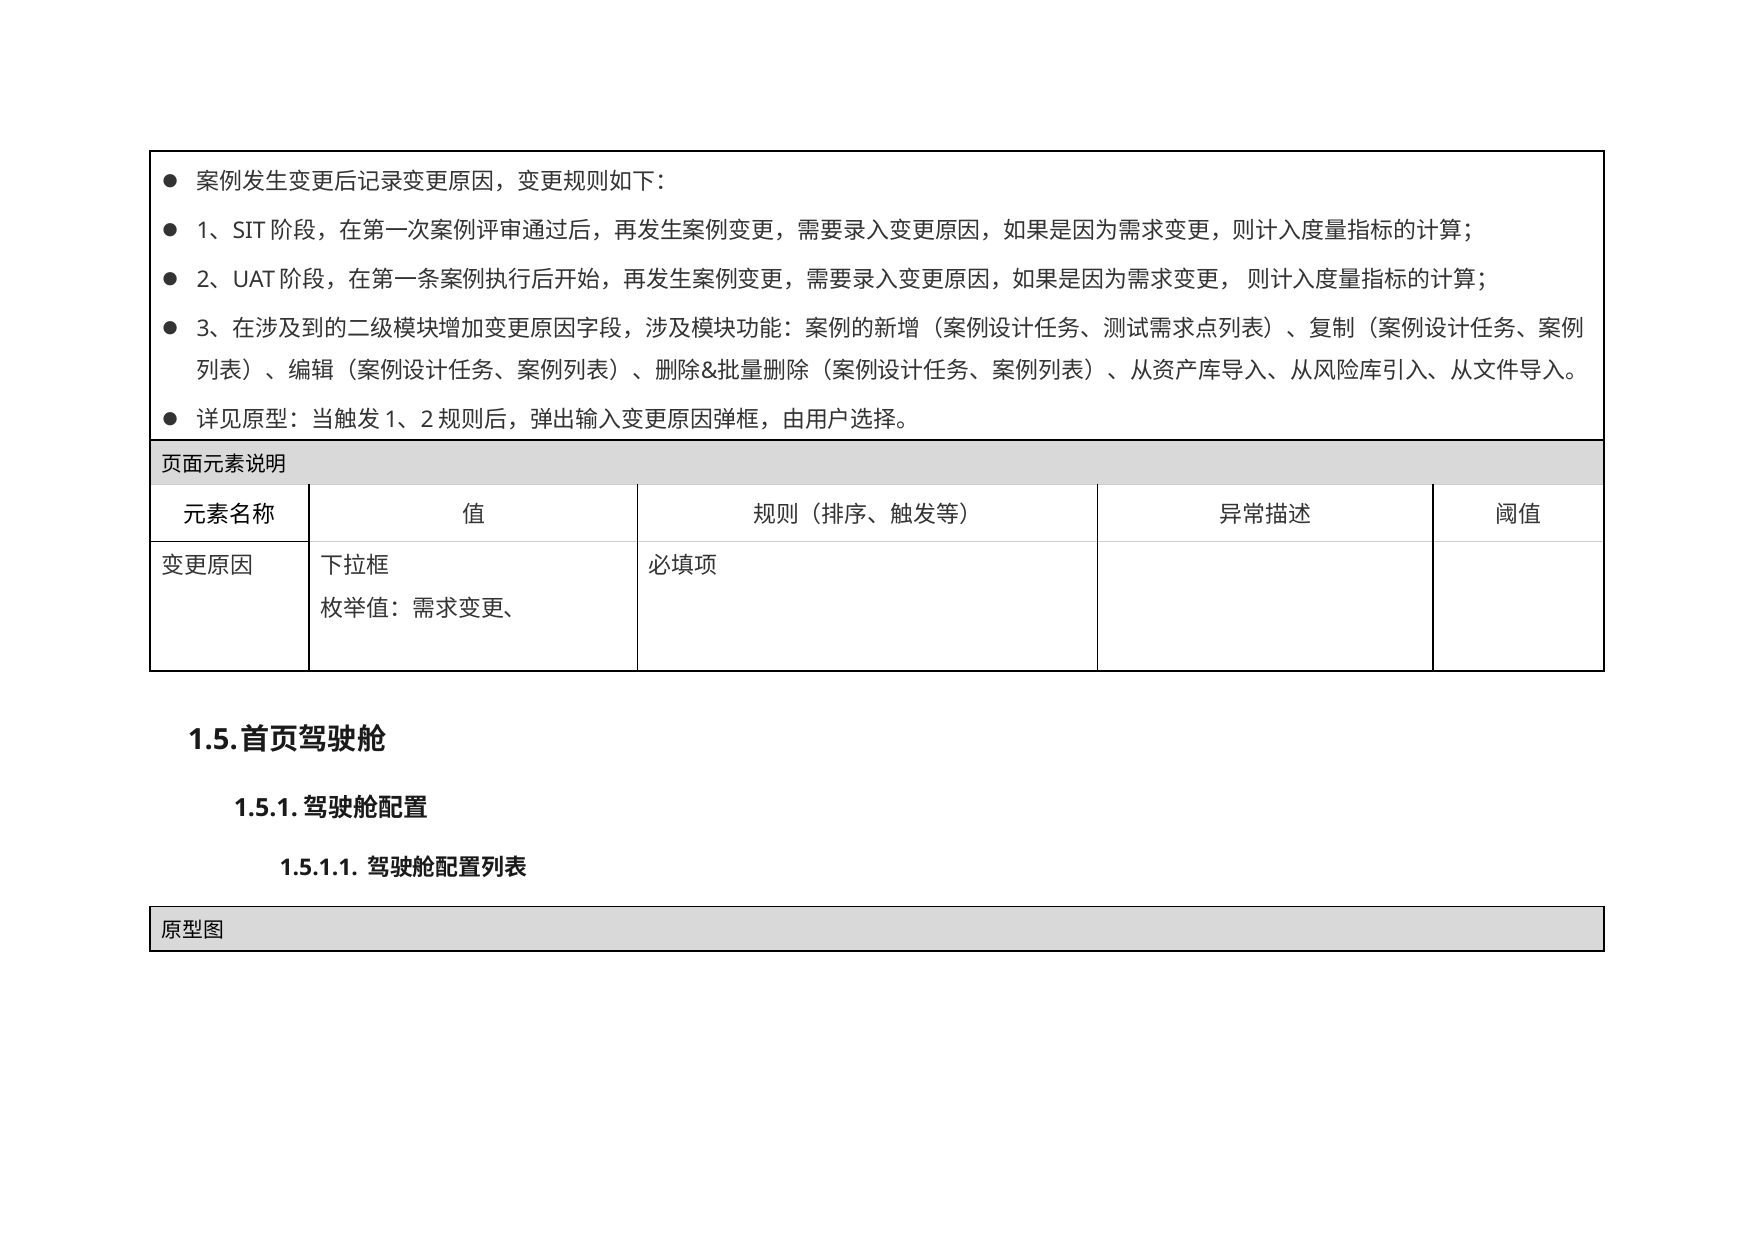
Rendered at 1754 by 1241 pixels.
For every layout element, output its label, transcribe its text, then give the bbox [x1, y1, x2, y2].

table_cell 必填项 [638, 542, 1097, 670]
table_cell 元素名称 [151, 485, 308, 541]
subtitle 首页驾驶舱 [188, 716, 1612, 758]
table_cell 下拉框 枚举值：需求变更、 [310, 542, 637, 670]
table_header 原型图 [151, 907, 1603, 950]
subtitle 驾驶舱配置列表 [279, 849, 1612, 882]
table_cell [1434, 542, 1603, 670]
table_cell [1098, 542, 1432, 670]
subtitle 驾驶舱配置 [233, 788, 1612, 824]
table_cell 规则（排序、触发等） [638, 485, 1097, 541]
table_cell 异常描述 [1098, 485, 1432, 541]
table_cell 阈值 [1434, 485, 1603, 541]
table_cell 变更原因 [151, 542, 308, 670]
table_cell 值 [310, 485, 637, 541]
table_cell 页面元素说明 [151, 441, 1603, 484]
table_cell 案例发生变更后记录变更原因，变更规则如下： 1、SIT阶段，在第一次案例评审通过后，再发生案例变更，需要录入变更原因，如果是因为需求变更，则计入度量指标的计算； 2、UAT阶段，在第一条案例执行后开始，再发生案例变更，需要录入变更原因，如果是因为需求变更， 则计入度量指标的计算； 3、在涉及到的二级模块增加变更原因字段，涉及模块功能：案例的新增（案例设计任务、测试需求点列表）、复制（案例设计任务、案例列表）、编辑（案例设计任务、案例列表）、删除&批量删除（案例设计任务、案例列表）、从资产库导入、从风险库引入、从文件导入。 详见原型：当触发1、2规则后，弹出输入变更原因弹框，由用户选择。 [151, 152, 1603, 439]
